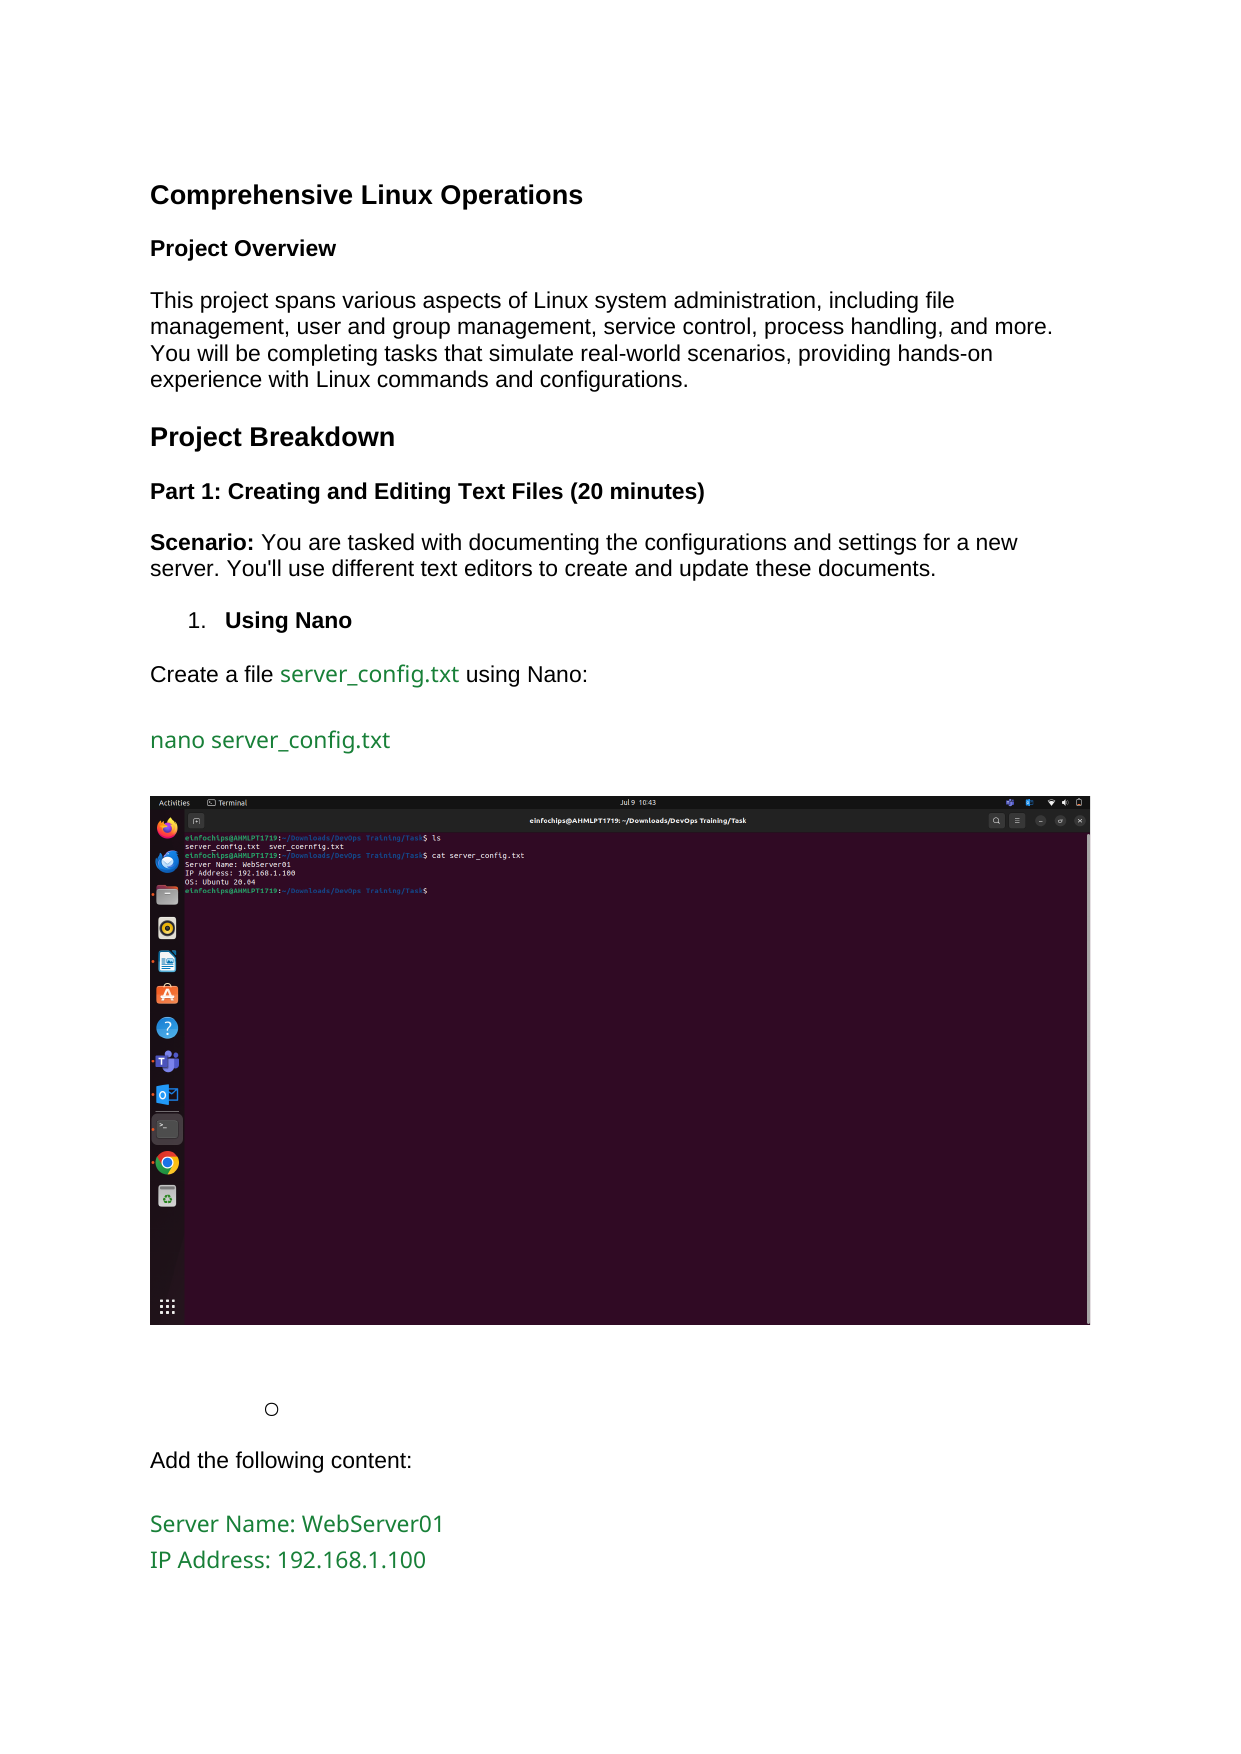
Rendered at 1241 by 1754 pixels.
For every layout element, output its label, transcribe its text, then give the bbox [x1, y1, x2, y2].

text Create a file server_config.txt using Nano: nano server_config.txt [150, 658, 1090, 755]
subtitle Project Breakdown [150, 421, 1090, 453]
picture [150, 796, 1091, 1325]
text This project spans various aspects of Linux system administration, including file management, user and group management, service control, process handling, and more. You will be completing tasks that simulate real-world scenarios, providing hands-on experience with Linux commands and configurations. [150, 287, 1090, 392]
subtitle Part 1: Creating and Editing Text Files (20 minutes) [150, 478, 1090, 504]
text IP Address: 192.168.1.100 [150, 1544, 1090, 1575]
subtitle Comprehensive Linux Operations [150, 179, 1090, 210]
list Using Nano [187, 607, 1090, 633]
text Scenario: You are tasked with documenting the configurations and settings for a new server. You'll use different text editors to create and update these documents. [150, 529, 1090, 582]
text Add the following content: Server Name: WebServer01 [150, 1447, 1090, 1539]
subtitle Project Overview [150, 235, 1090, 262]
